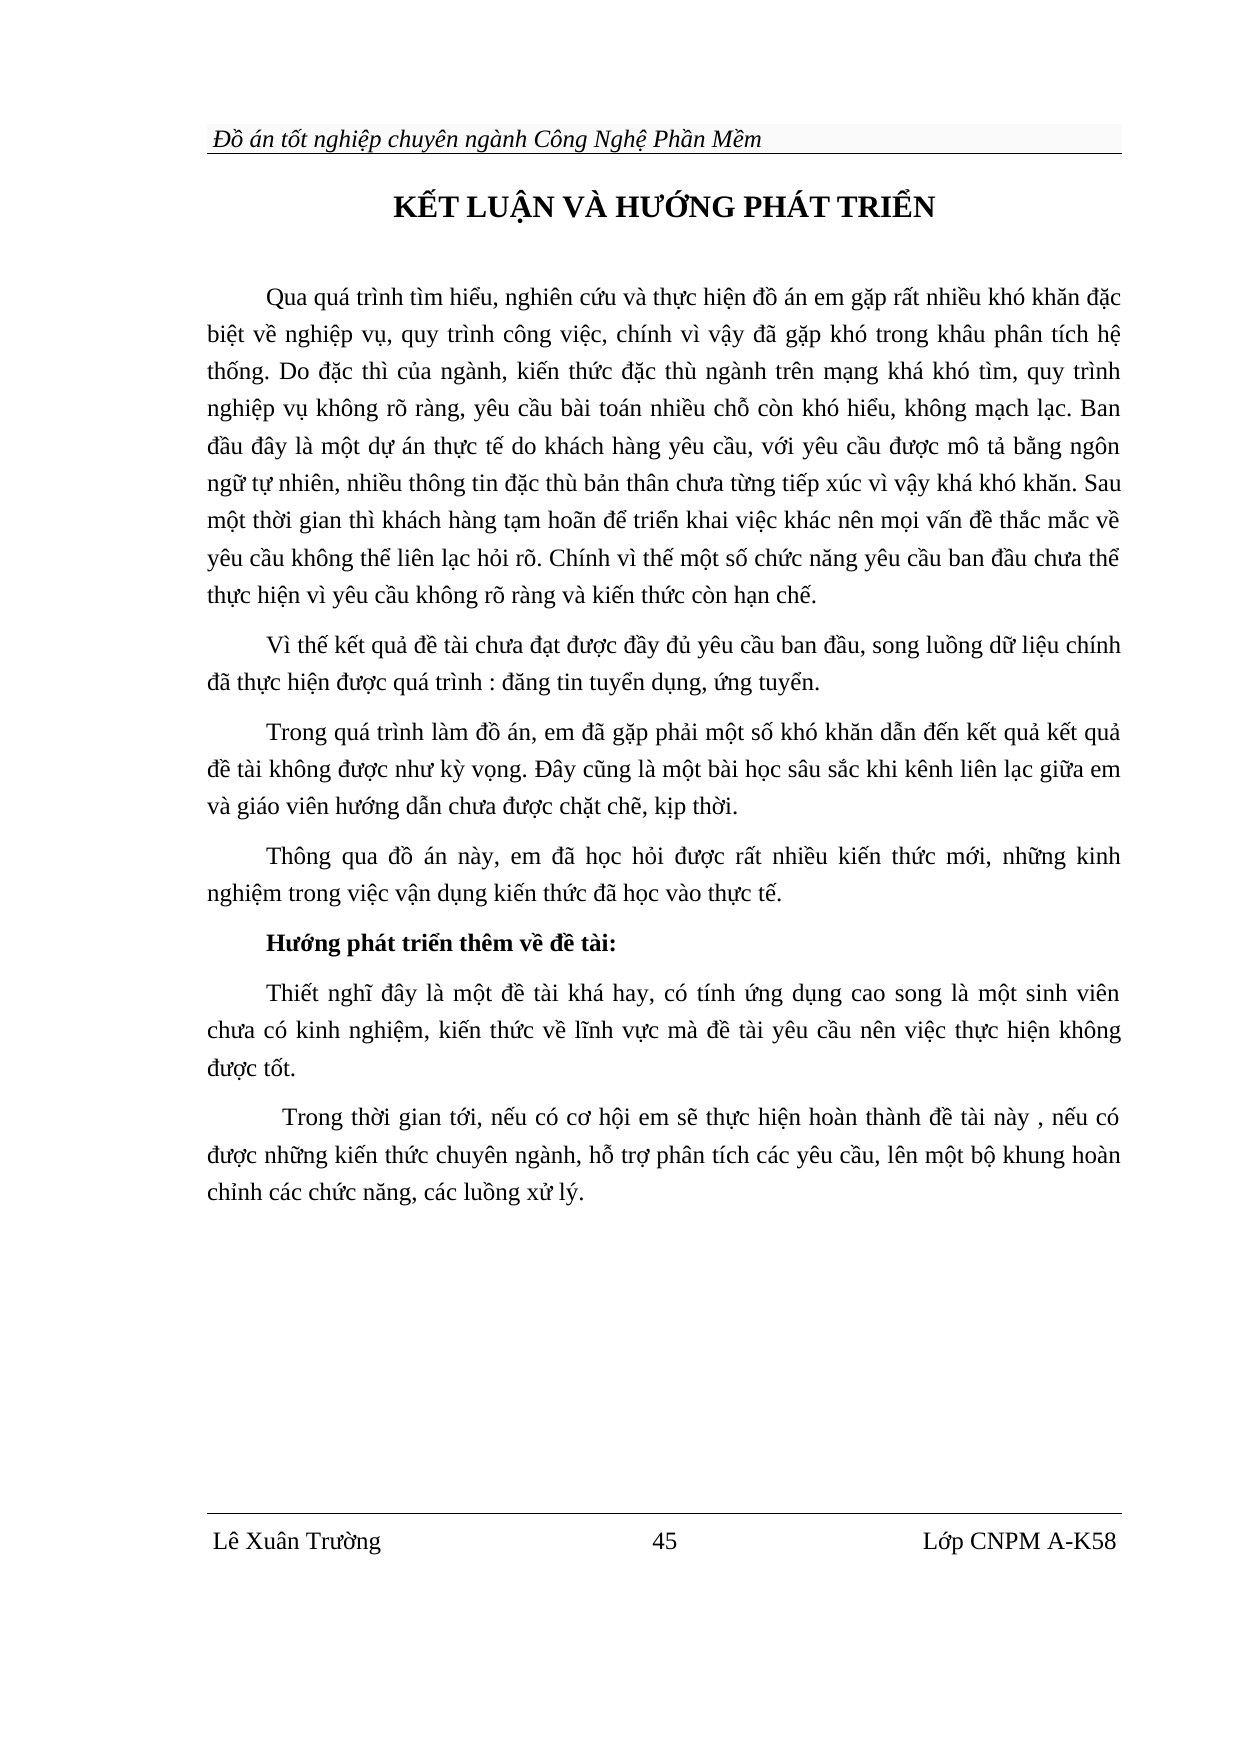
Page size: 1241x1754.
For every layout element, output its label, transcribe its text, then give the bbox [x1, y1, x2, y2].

text Thiết nghĩ đây là một đề tài khá hay, có tính ứng dụng cao song là một sinh viên chưa có kinh nghiệm, kiến thức về lĩnh vực mà đề tài yêu cầu nên việc thực hiện không được tốt. [207, 978, 1122, 1081]
text Vì thế kết quả đề tài chưa đạt được đầy đủ yêu cầu ban đầu, song luồng dữ liệu chính đã thực hiện được quá trình : đăng tin tuyển dụng, ứng tuyển. [207, 630, 1122, 696]
text Trong thời gian tới, nếu có cơ hội em sẽ thực hiện hoàn thành đề tài này , nếu có được những kiến thức chuyên ngành, hỗ trợ phân tích các yêu cầu, lên một bộ khung hoàn chỉnh các chức năng, các luồng xử lý. [207, 1102, 1122, 1206]
subtitle KẾT LUẬN VÀ HƯỚNG PHÁT TRIỂN [207, 188, 1122, 224]
text Qua quá trình tìm hiểu, nghiên cứu và thực hiện đồ án em gặp rất nhiều khó khăn đặc biệt về nghiệp vụ, quy trình công việc, chính vì vậy đã gặp khó trong khâu phân tích hệ thống. Do đặc thì của ngành, kiến thức đặc thù ngành trên mạng khá khó tìm, quy trình nghiệp vụ không rõ ràng, yêu cầu bài toán nhiều chỗ còn khó hiểu, không mạch lạc. Ban đầu đây là một dự án thực tế do khách hàng yêu cầu, với yêu cầu được mô tả bằng ngôn ngữ tự nhiên, nhiều thông tin đặc thù bản thân chưa từng tiếp xúc vì vậy khá khó khăn. Sau một thời gian thì khách hàng tạm hoãn để triển khai việc khác nên mọi vấn đề thắc mắc về yêu cầu không thể liên lạc hỏi rõ. Chính vì thế một số chức năng yêu cầu ban đầu chưa thể thực hiện vì yêu cầu không rõ ràng và kiến thức còn hạn chế. [207, 282, 1122, 609]
text Hướng phát triển thêm về đề tài: [207, 928, 1122, 957]
text Trong quá trình làm đồ án, em đã gặp phải một số khó khăn dẫn đến kết quả kết quả đề tài không được như kỳ vọng. Đây cũng là một bài học sâu sắc khi kênh liên lạc giữa em và giáo viên hướng dẫn chưa được chặt chẽ, kịp thời. [207, 717, 1122, 820]
text Thông qua đồ án này, em đã học hỏi được rất nhiều kiến thức mới, những kinh nghiệm trong việc vận dụng kiến thức đã học vào thực tế. [207, 841, 1122, 907]
